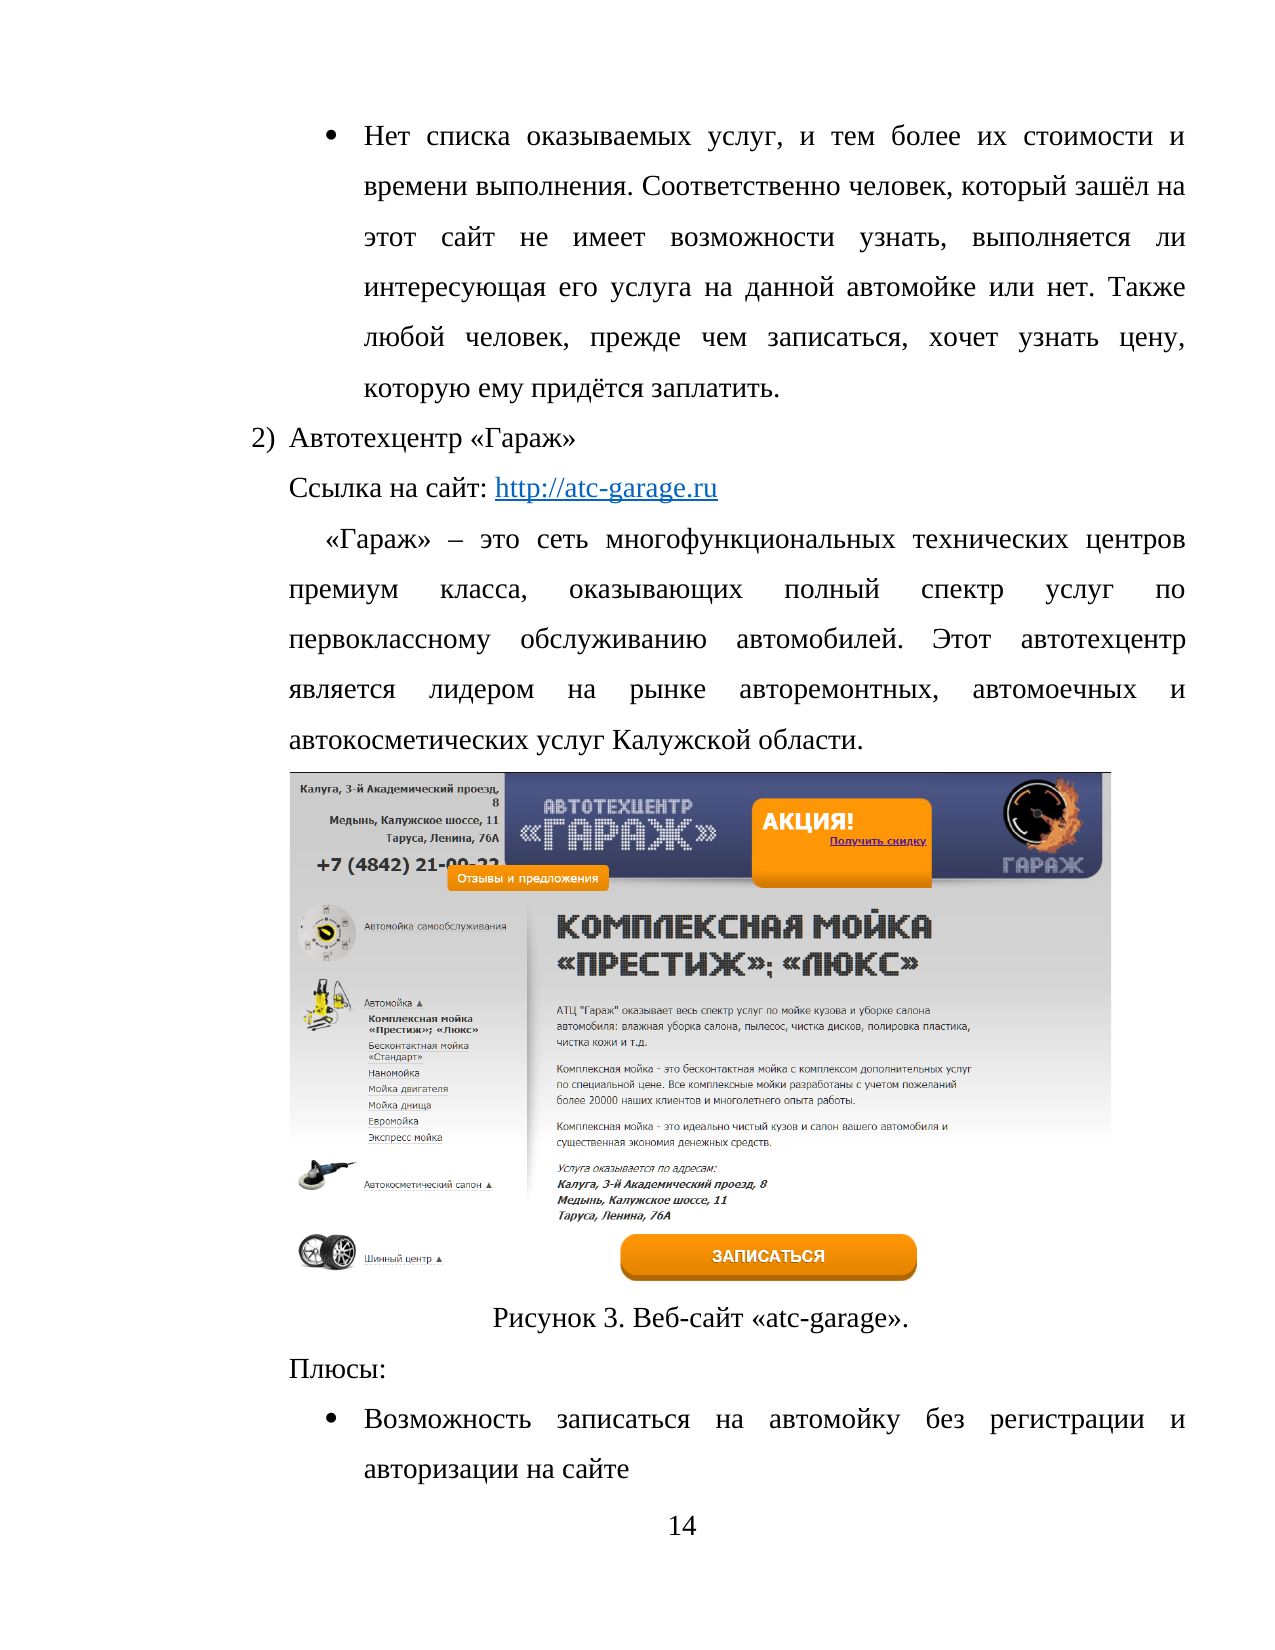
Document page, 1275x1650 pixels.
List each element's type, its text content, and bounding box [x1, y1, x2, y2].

text Ссылка на сайт: http://atc-garage.ru [288, 470, 1186, 504]
list Нет списка оказываемых услуг, и тем более их стоимости и времени выполнения. Соответственно человек, который зашёл на этот сайт не имеет возможности узнать, выполняется ли интересующая его услуга на данной автомойке или нет. Также любой человек, прежде чем записаться, хочет узнать цену, которую ему придётся заплатить. [326, 118, 1186, 403]
list Автотехцентр «Гараж» [251, 420, 1186, 454]
text Рисунок 3. Веб-сайт «atc-garage». [215, 1300, 1186, 1334]
list Возможность записаться на автомойку без регистрации и авторизации на сайте [326, 1401, 1186, 1485]
picture [289, 772, 1112, 1284]
text Плюсы: [288, 1351, 1186, 1384]
text «Гараж» – это сеть многофункциональных технических центров премиум класса, оказывающих полный спектр услуг по первоклассному обслуживанию автомобилей. Этот автотехцентр является лидером на рынке авторемонтных, автомоечных и автокосметических услуг Калужской области. [288, 521, 1186, 756]
